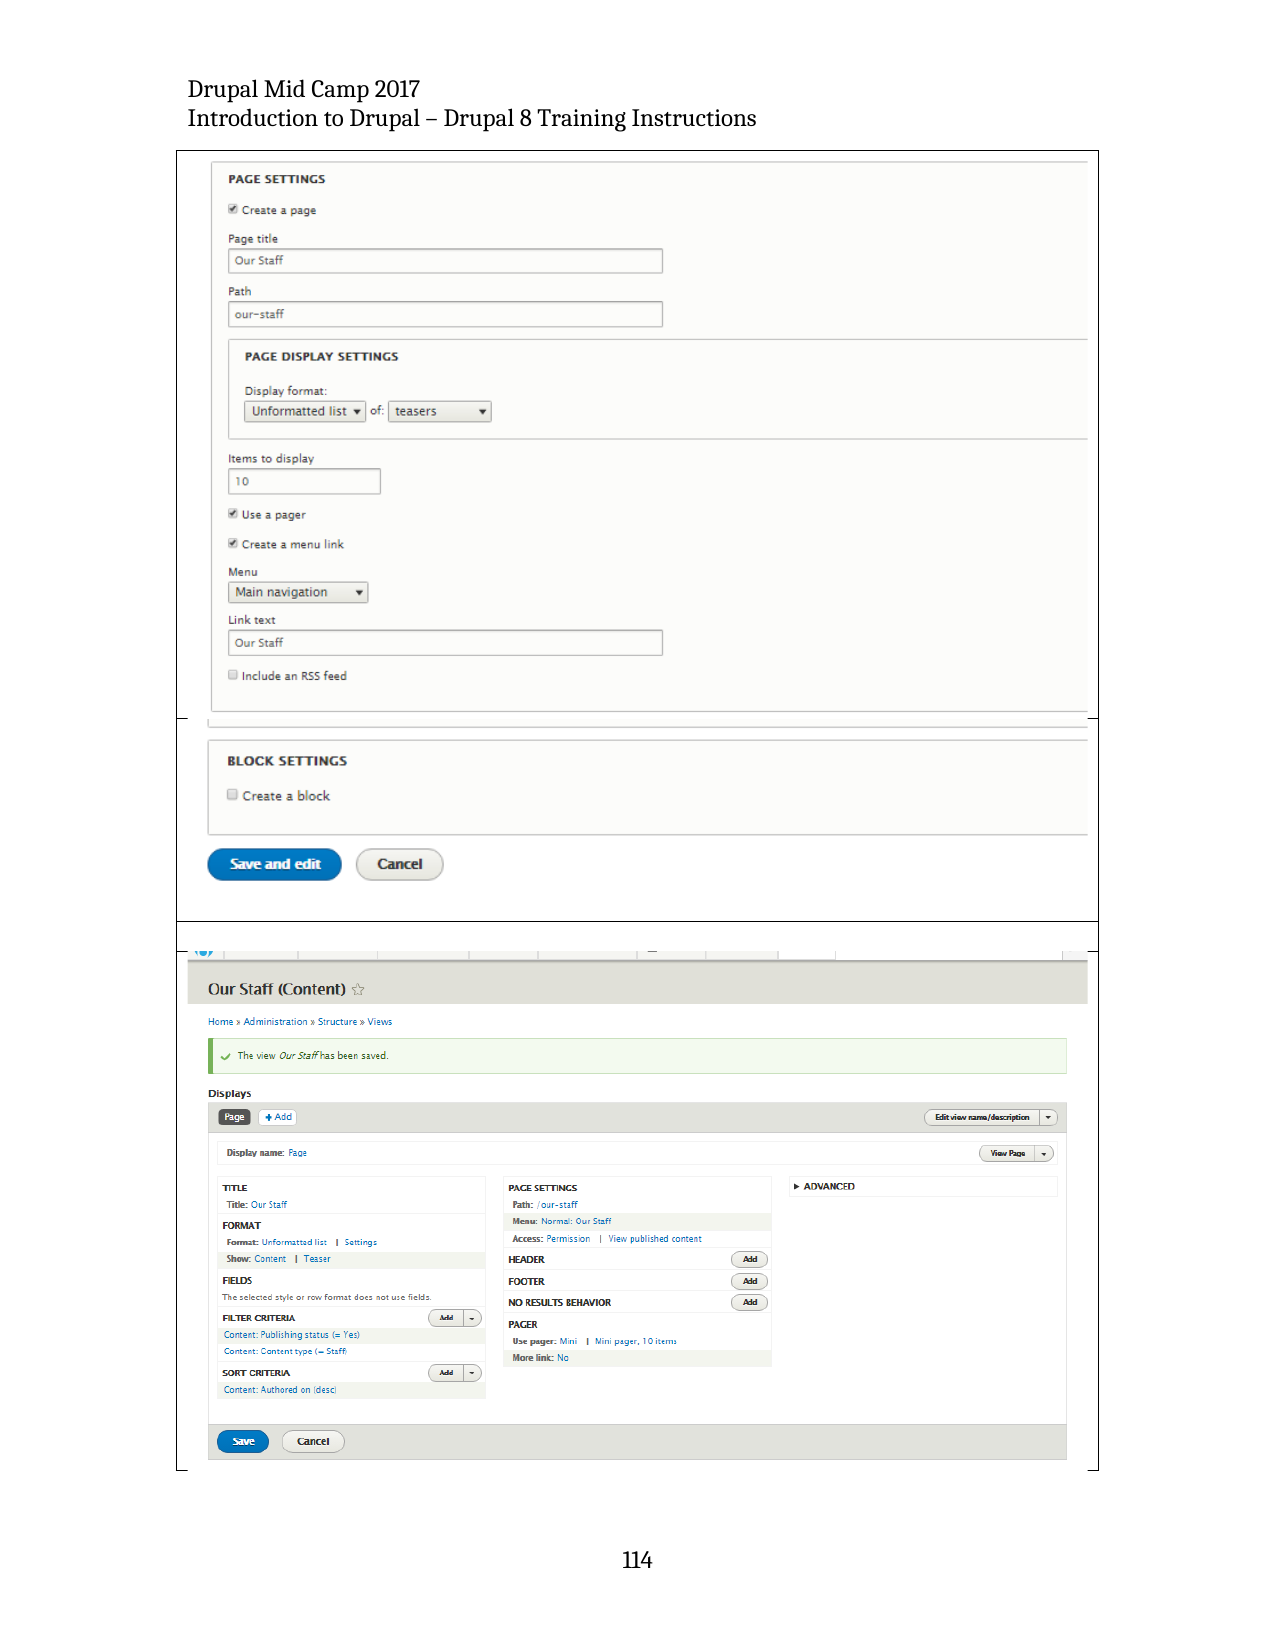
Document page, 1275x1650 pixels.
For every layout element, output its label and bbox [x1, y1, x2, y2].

picture [187, 951, 1088, 1471]
table_cell [1088, 952, 1098, 1470]
picture [187, 151, 1088, 921]
table_cell [177, 719, 187, 921]
table_cell [1088, 151, 1098, 718]
table_cell [177, 922, 1098, 951]
table_cell [1088, 719, 1098, 921]
table_cell [177, 151, 187, 718]
table_cell [177, 952, 187, 1470]
